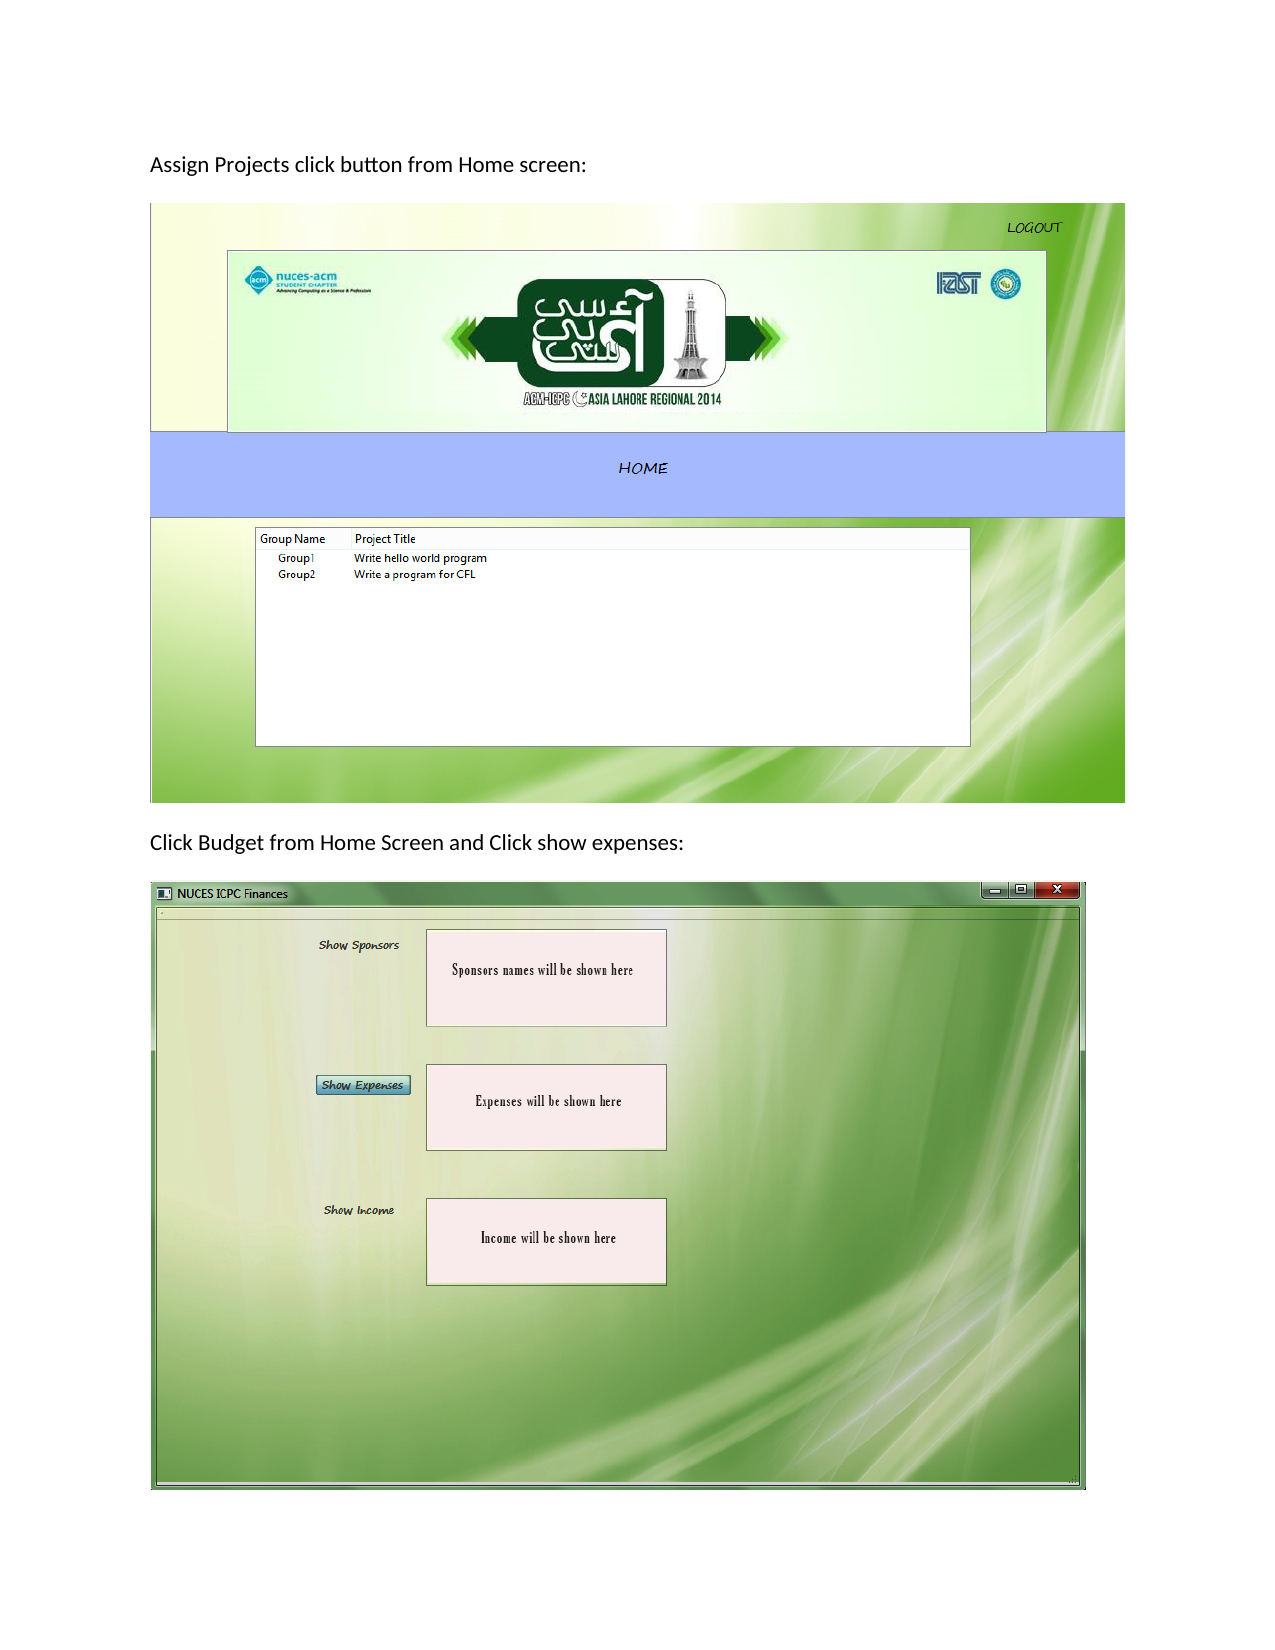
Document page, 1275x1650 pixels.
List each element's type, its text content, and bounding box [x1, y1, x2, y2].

text Assign Projects click button from Home screen: [150, 150, 1125, 178]
picture [150, 203, 1125, 803]
text Click Budget from Home Screen and Click show expenses: [150, 828, 1125, 856]
picture [150, 880, 1086, 1490]
